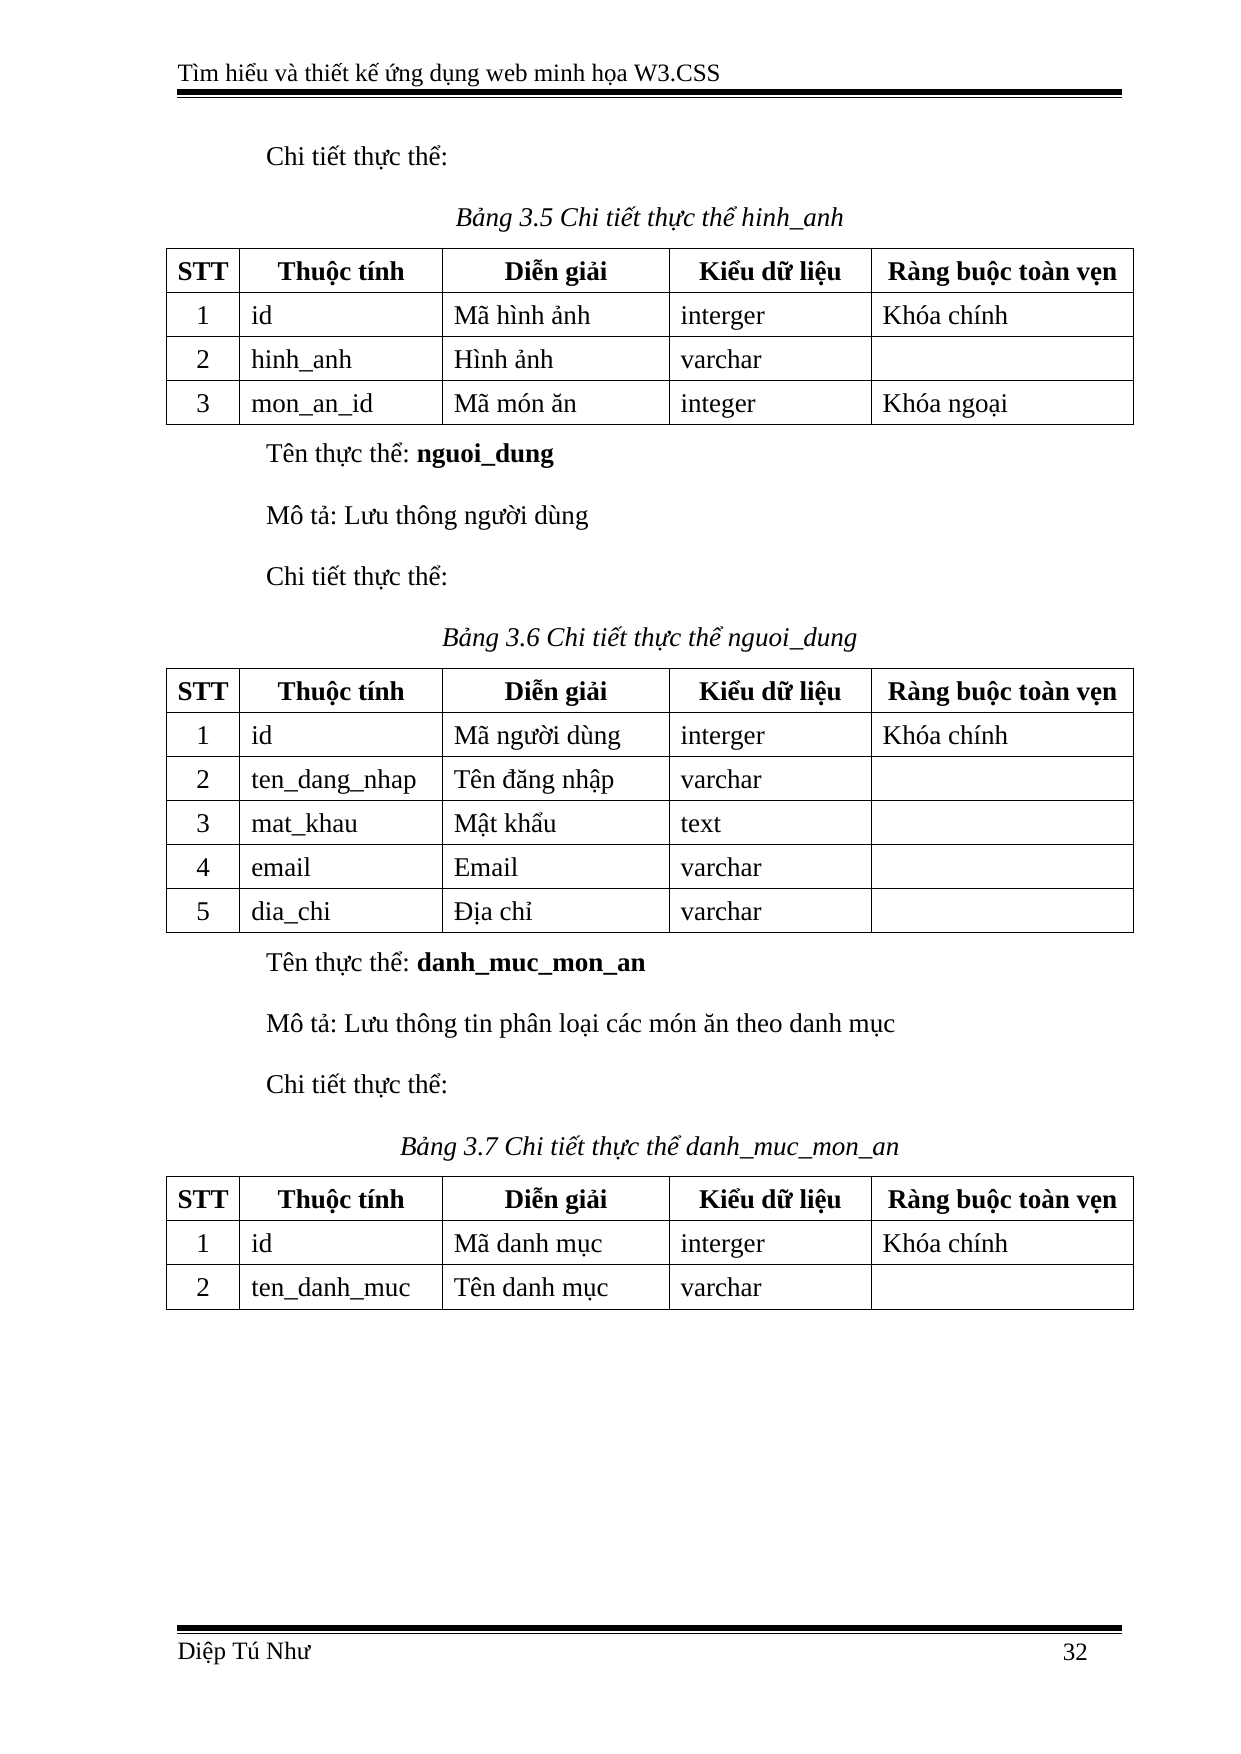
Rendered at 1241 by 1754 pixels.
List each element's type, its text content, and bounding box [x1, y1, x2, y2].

text Chi tiết thực thể: [177, 140, 1122, 171]
table_cell id [240, 1221, 442, 1264]
table_header Thuộc tính [240, 1177, 442, 1220]
text Chi tiết thực thể: [177, 1068, 1122, 1099]
table_cell Địa chỉ [443, 889, 669, 932]
table_cell Khóa chính [872, 713, 1133, 756]
table_cell Mã người dùng [443, 713, 669, 756]
table_cell integer [670, 381, 871, 424]
table_cell [872, 757, 1133, 800]
text Tên thực thể: danh_muc_mon_an [177, 946, 1122, 977]
table_cell Khóa ngoại [872, 381, 1133, 424]
table_cell 2 [167, 757, 239, 800]
table_cell 2 [167, 337, 239, 380]
table_header Diễn giải [443, 669, 669, 712]
table_cell 1 [167, 713, 239, 756]
table_header Ràng buộc toàn vẹn [872, 669, 1133, 712]
table_cell Khóa chính [872, 293, 1133, 336]
table_cell [872, 337, 1133, 380]
table_cell mat_khau [240, 801, 442, 844]
table_header Kiểu dữ liệu [670, 1177, 871, 1220]
table_cell Mã món ăn [443, 381, 669, 424]
table_header STT [167, 249, 239, 292]
table_cell varchar [670, 1265, 871, 1308]
table_cell email [240, 845, 442, 888]
table_cell ten_dang_nhap [240, 757, 442, 800]
table_cell interger [670, 293, 871, 336]
table_cell Mật khẩu [443, 801, 669, 844]
table_header STT [167, 1177, 239, 1220]
table_cell id [240, 713, 442, 756]
table_cell interger [670, 1221, 871, 1264]
table_cell interger [670, 713, 871, 756]
text Mô tả: Lưu thông người dùng [177, 499, 1122, 530]
table_cell varchar [670, 845, 871, 888]
table_cell 4 [167, 845, 239, 888]
text Chi tiết thực thể: [177, 560, 1122, 591]
table_cell Tên danh mục [443, 1265, 669, 1308]
table_header Ràng buộc toàn vẹn [872, 249, 1133, 292]
text Mô tả: Lưu thông tin phân loại các món ăn theo danh mục [177, 1007, 1122, 1038]
table_header STT [167, 669, 239, 712]
table_cell 5 [167, 889, 239, 932]
table_cell [872, 801, 1133, 844]
table_header Thuộc tính [240, 249, 442, 292]
table_cell 1 [167, 293, 239, 336]
table_header Kiểu dữ liệu [670, 249, 871, 292]
table_cell Mã hình ảnh [443, 293, 669, 336]
table_cell [872, 845, 1133, 888]
table_header Thuộc tính [240, 669, 442, 712]
table_cell varchar [670, 889, 871, 932]
table_cell mon_an_id [240, 381, 442, 424]
table_cell varchar [670, 337, 871, 380]
table_cell hinh_anh [240, 337, 442, 380]
table_cell ten_danh_muc [240, 1265, 442, 1308]
text Tên thực thể: nguoi_dung [177, 437, 1122, 469]
table_header Kiểu dữ liệu [670, 669, 871, 712]
table_cell Tên đăng nhập [443, 757, 669, 800]
table_cell varchar [670, 757, 871, 800]
table_cell 1 [167, 1221, 239, 1264]
table_cell Email [443, 845, 669, 888]
table_header Diễn giải [443, 249, 669, 292]
table_cell Mã danh mục [443, 1221, 669, 1264]
table_cell Khóa chính [872, 1221, 1133, 1264]
table_cell [872, 1265, 1133, 1308]
table_header Diễn giải [443, 1177, 669, 1220]
table_cell Hình ảnh [443, 337, 669, 380]
table_cell 3 [167, 801, 239, 844]
table_header Ràng buộc toàn vẹn [872, 1177, 1133, 1220]
table_cell text [670, 801, 871, 844]
table_cell id [240, 293, 442, 336]
table_cell [872, 889, 1133, 932]
table_cell dia_chi [240, 889, 442, 932]
table_cell 2 [167, 1265, 239, 1308]
table_cell 3 [167, 381, 239, 424]
